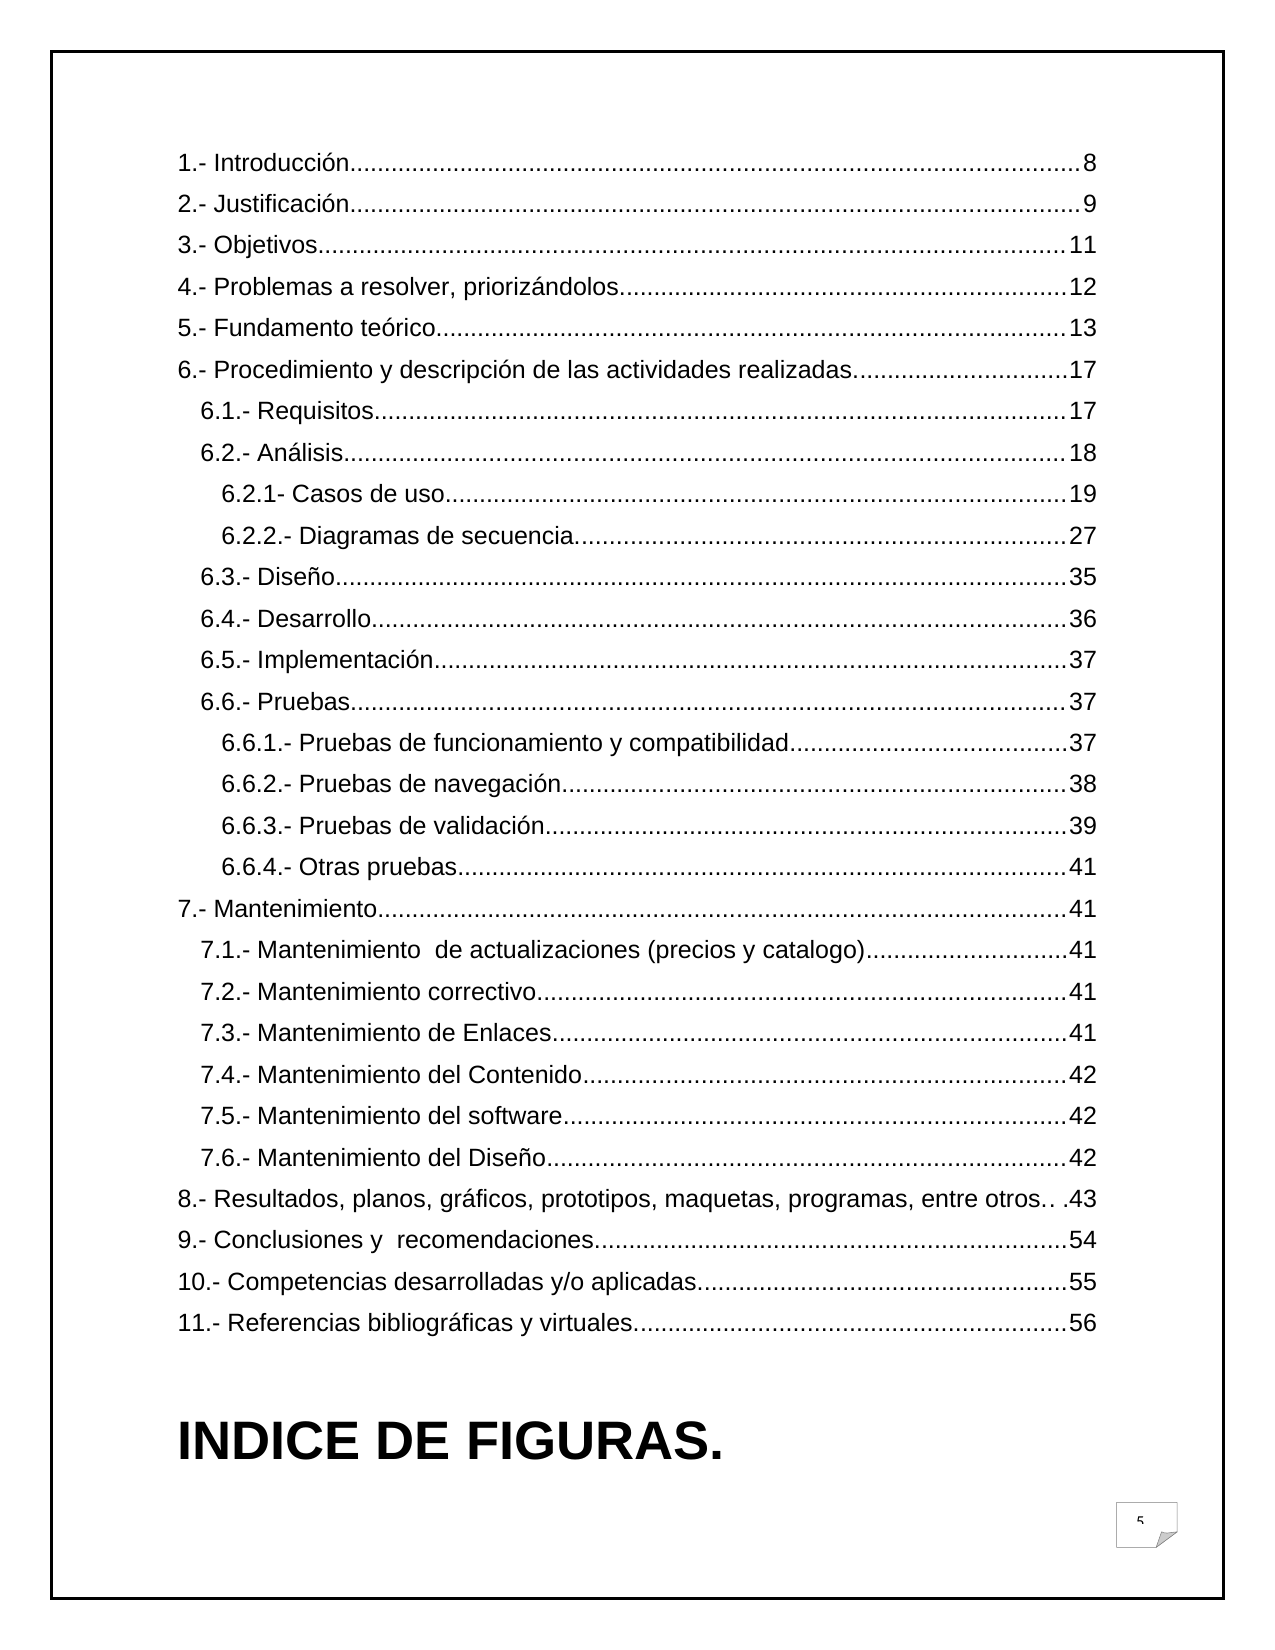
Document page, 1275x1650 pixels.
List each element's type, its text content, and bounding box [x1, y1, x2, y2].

text INDICE DE FIGURAS. [177, 1408, 1098, 1471]
